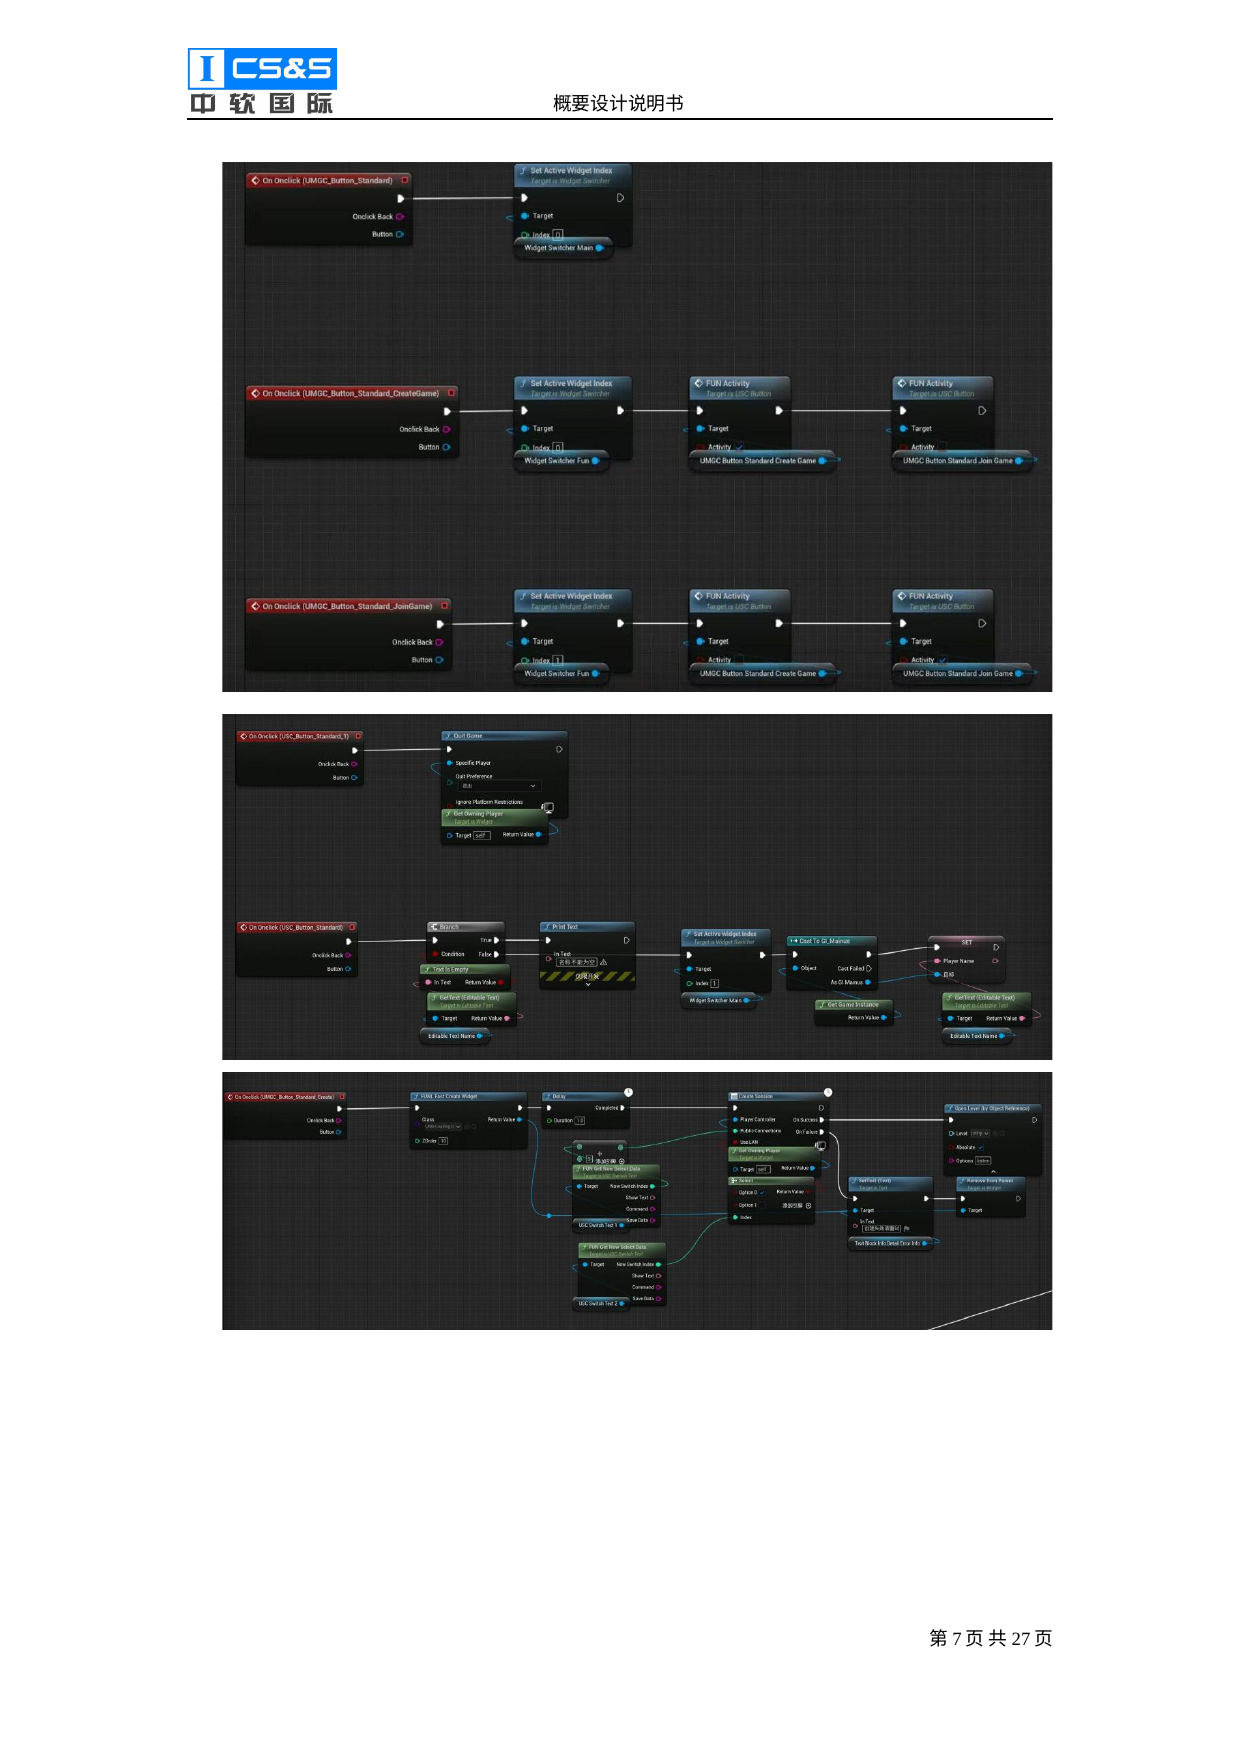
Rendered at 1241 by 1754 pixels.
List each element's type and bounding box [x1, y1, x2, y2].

picture [222, 1072, 1053, 1330]
picture [222, 162, 1053, 692]
picture [187, 48, 338, 114]
picture [222, 714, 1053, 1060]
